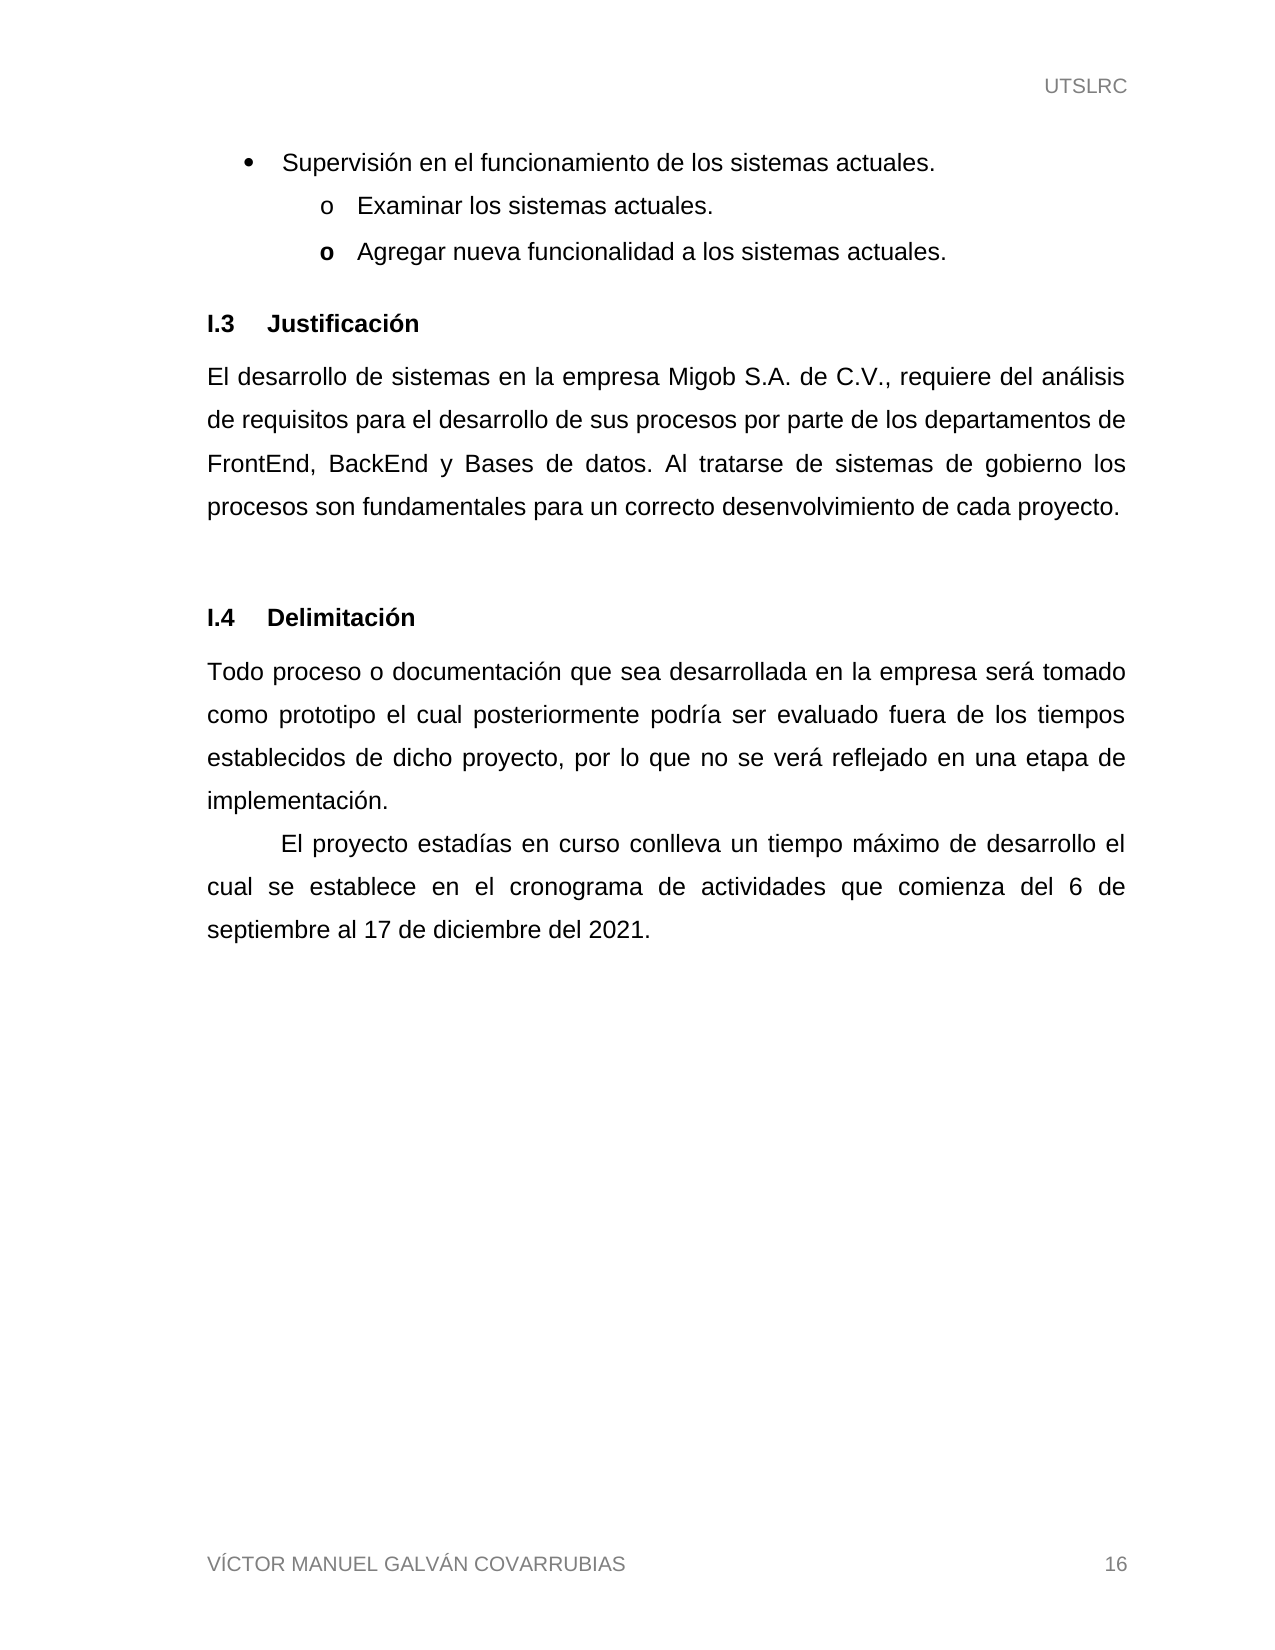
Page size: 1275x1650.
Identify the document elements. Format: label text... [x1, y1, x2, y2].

text El proyecto estadías en curso conlleva un tiempo máximo de desarrollo el cual se establece en el cronograma de actividades que comienza del 6 de septiembre al 17 de diciembre del 2021. [207, 829, 1127, 944]
subtitle Delimitación [207, 603, 1127, 632]
text Todo proceso o documentación que sea desarrollada en la empresa será tomado como prototipo el cual posteriormente podría ser evaluado fuera de los tiempos establecidos de dicho proyecto, por lo que no se verá reflejado en una etapa de implementación. [207, 657, 1127, 815]
text El desarrollo de sistemas en la empresa Migob S.A. de C.V., requiere del análisis de requisitos para el desarrollo de sus procesos por parte de los departamentos de FrontEnd, BackEnd y Bases de datos. Al tratarse de sistemas de gobierno los procesos son fundamentales para un correcto desenvolvimiento de cada proyecto. [207, 362, 1127, 521]
list Supervisión en el funcionamiento de los sistemas actuales. [244, 148, 1127, 177]
list Examinar los sistemas actuales. [319, 191, 1127, 222]
list Agregar nueva funcionalidad a los sistemas actuales. [319, 237, 1127, 268]
subtitle Justificación [207, 309, 1127, 337]
